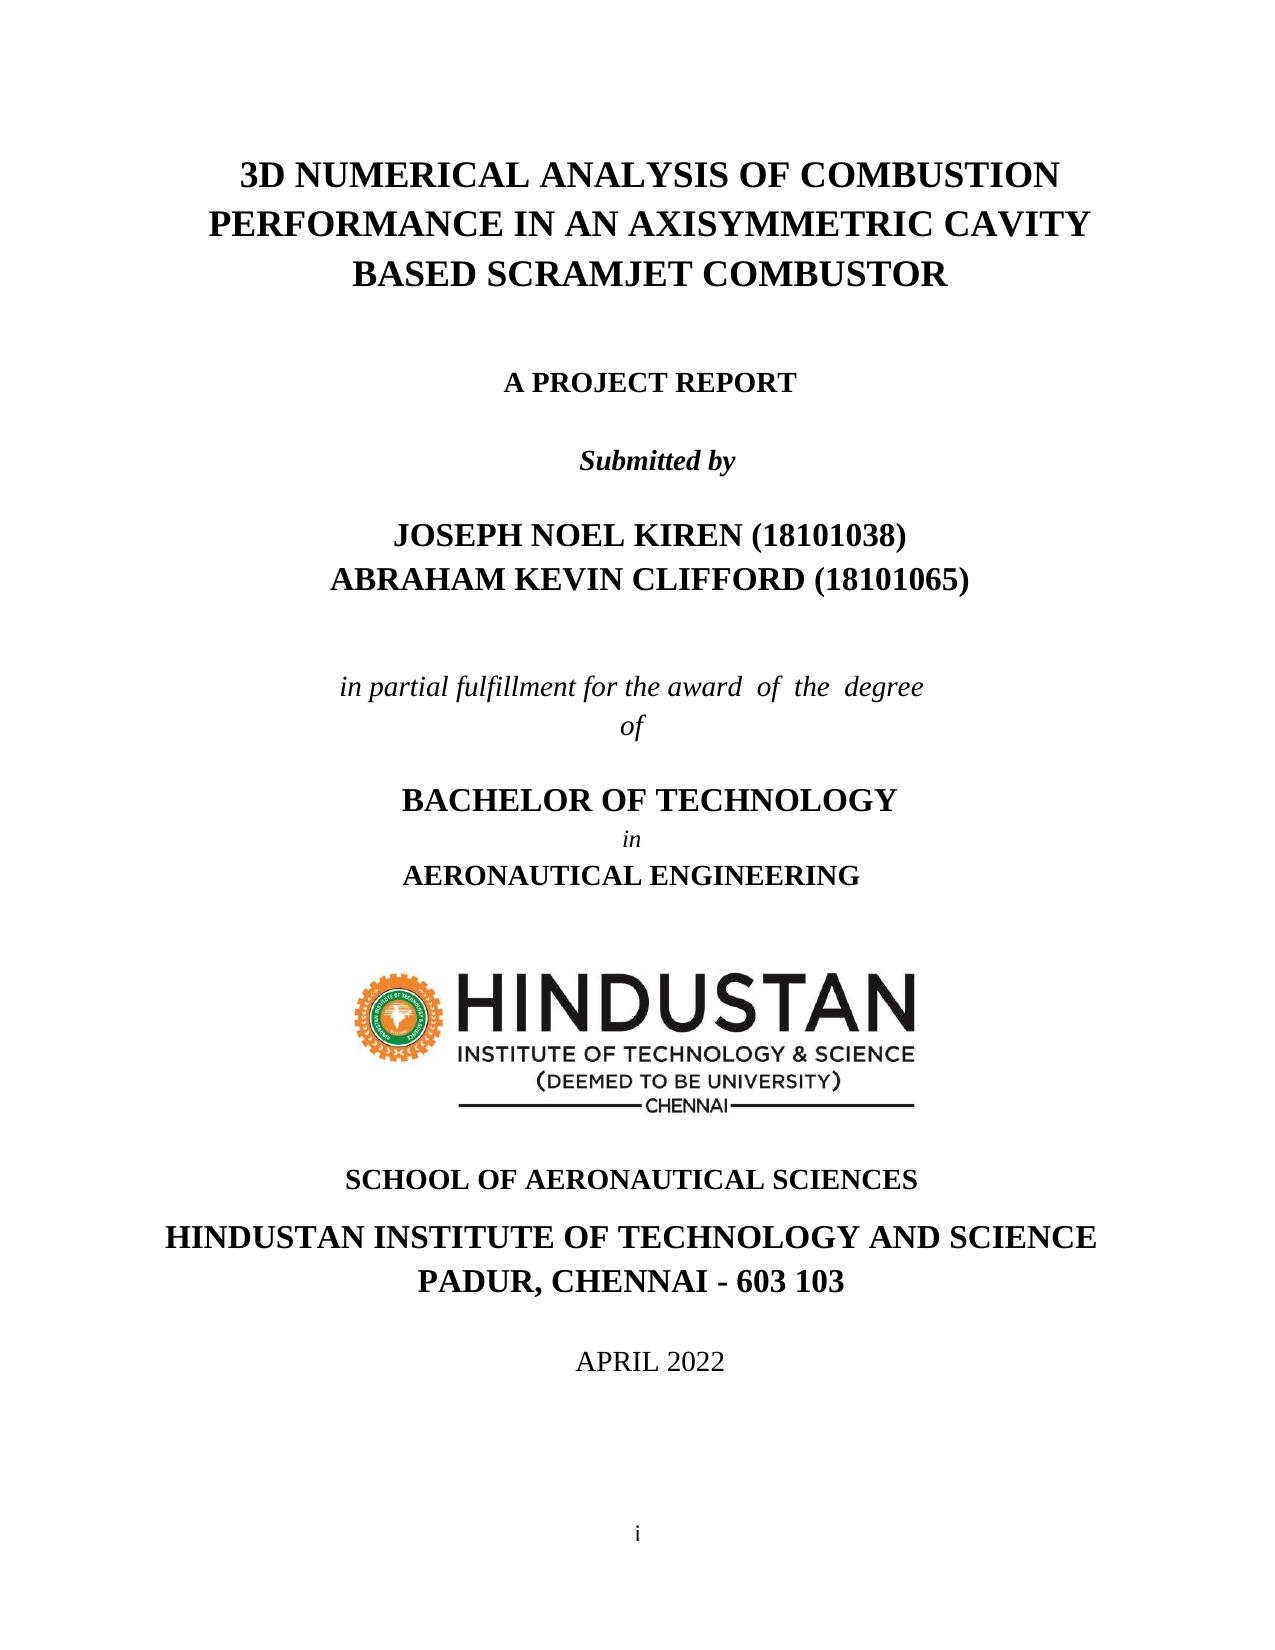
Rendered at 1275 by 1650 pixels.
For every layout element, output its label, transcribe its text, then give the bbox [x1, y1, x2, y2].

text in partial fulfillment for the award of the degree of [337, 669, 926, 741]
text AERONAUTICAL ENGINEERING [144, 858, 1119, 891]
text APRIL 2022 [144, 1344, 1156, 1378]
text Submitted by [144, 443, 1170, 476]
text in [144, 824, 1119, 853]
text ABRAHAM KEVIN CLIFFORD (18101065) [144, 559, 1155, 597]
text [144, 1218, 1118, 1300]
text BACHELOR OF TECHNOLOGY [144, 780, 1156, 818]
picture [345, 967, 917, 1115]
text SCHOOL OF AERONAUTICAL SCIENCES [144, 1162, 1119, 1196]
text A PROJECT REPORT [144, 365, 1156, 399]
text 3D NUMERICAL ANALYSIS OF COMBUSTION PERFORMANCE IN AN AXISYMMETRIC CAVITY BASED SCRAMJET COMBUSTOR [144, 152, 1156, 294]
text JOSEPH NOEL KIREN (18101038) [144, 515, 1155, 553]
